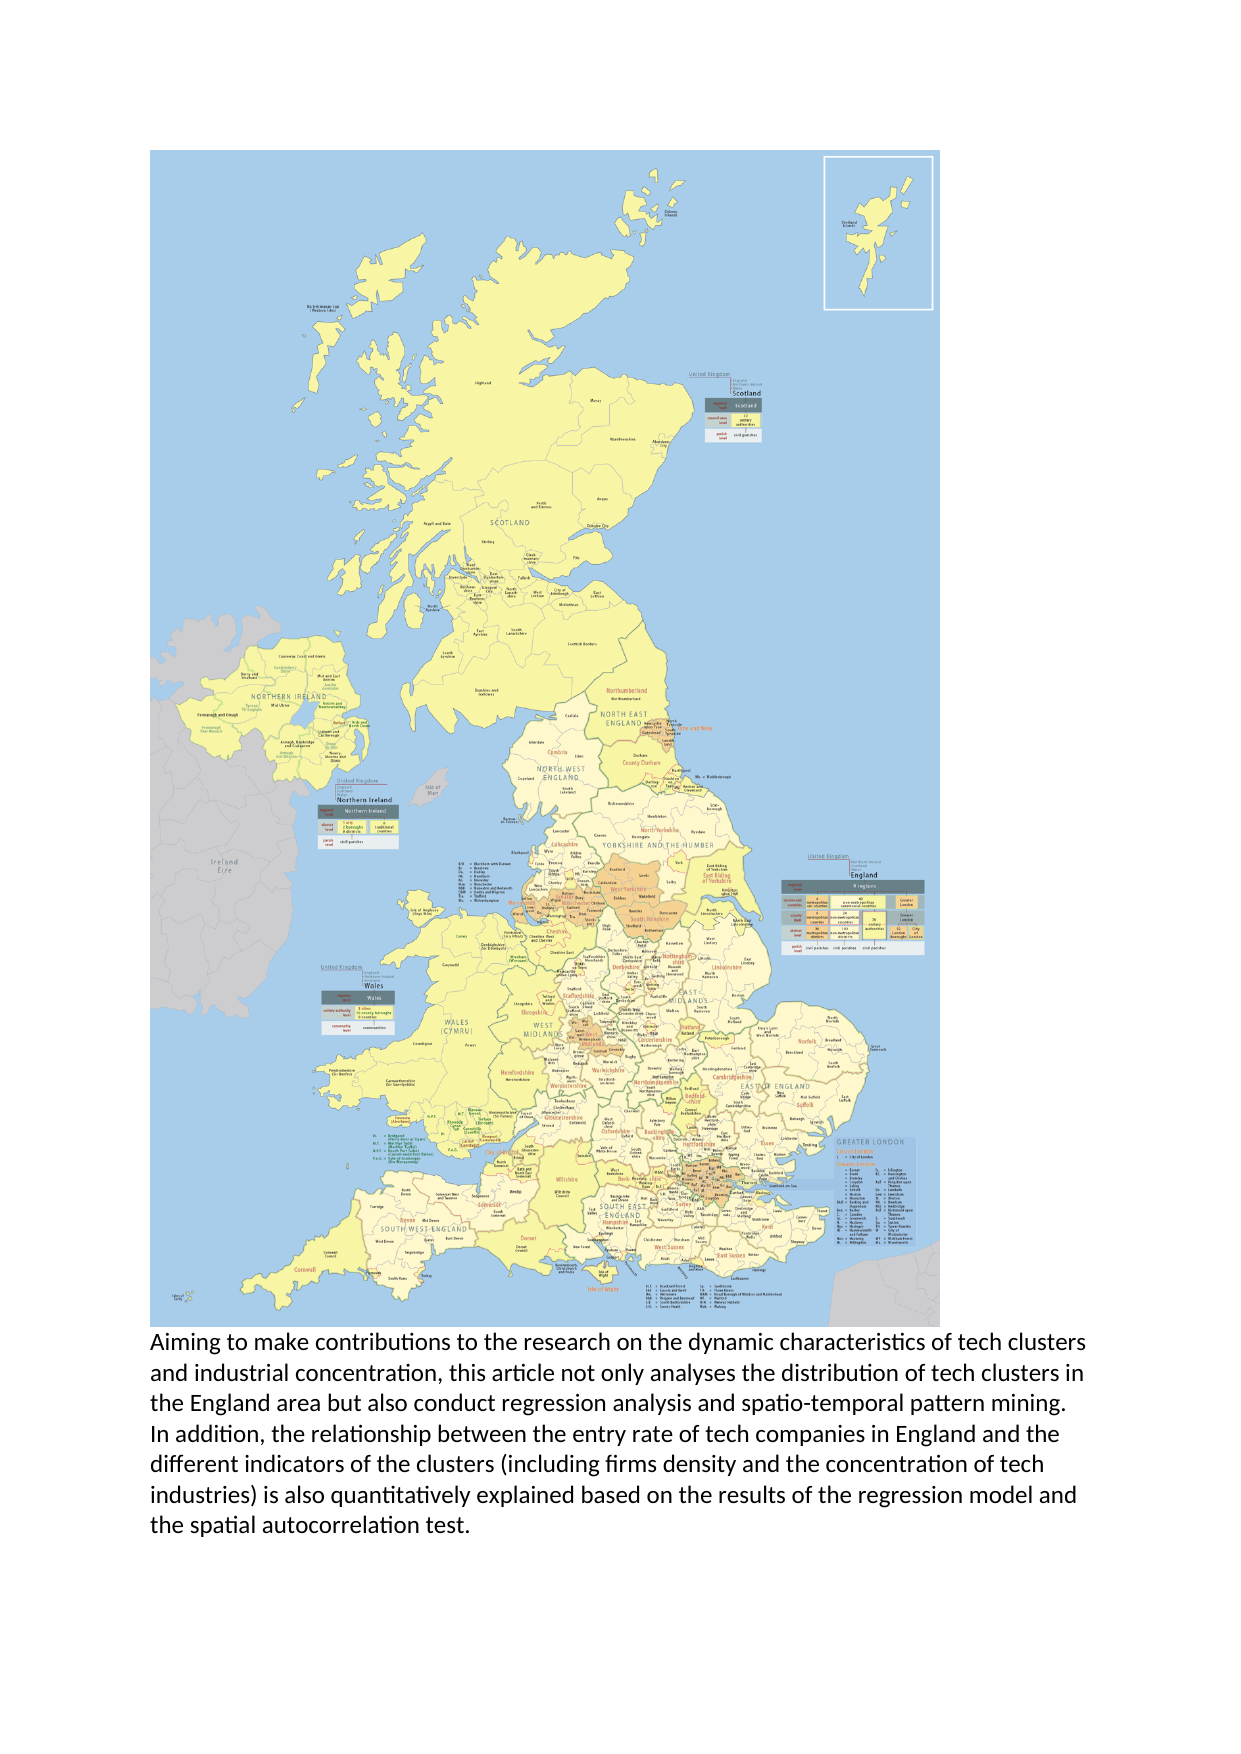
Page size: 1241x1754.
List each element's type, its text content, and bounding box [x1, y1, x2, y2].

picture [150, 150, 940, 1327]
text Aiming to make contributions to the research on the dynamic characteristics of tech clusters and industrial concentration, this article not only analyses the distribution of tech clusters in the England area but also conduct regression analysis and spatio-temporal pattern mining. In addition, the relationship between the entry rate of tech companies in England and the different indicators of the clusters (including firms density and the concentration of tech industries) is also quantitatively explained based on the results of the regression model and the spatial autocorrelation test. [150, 1326, 1090, 1540]
